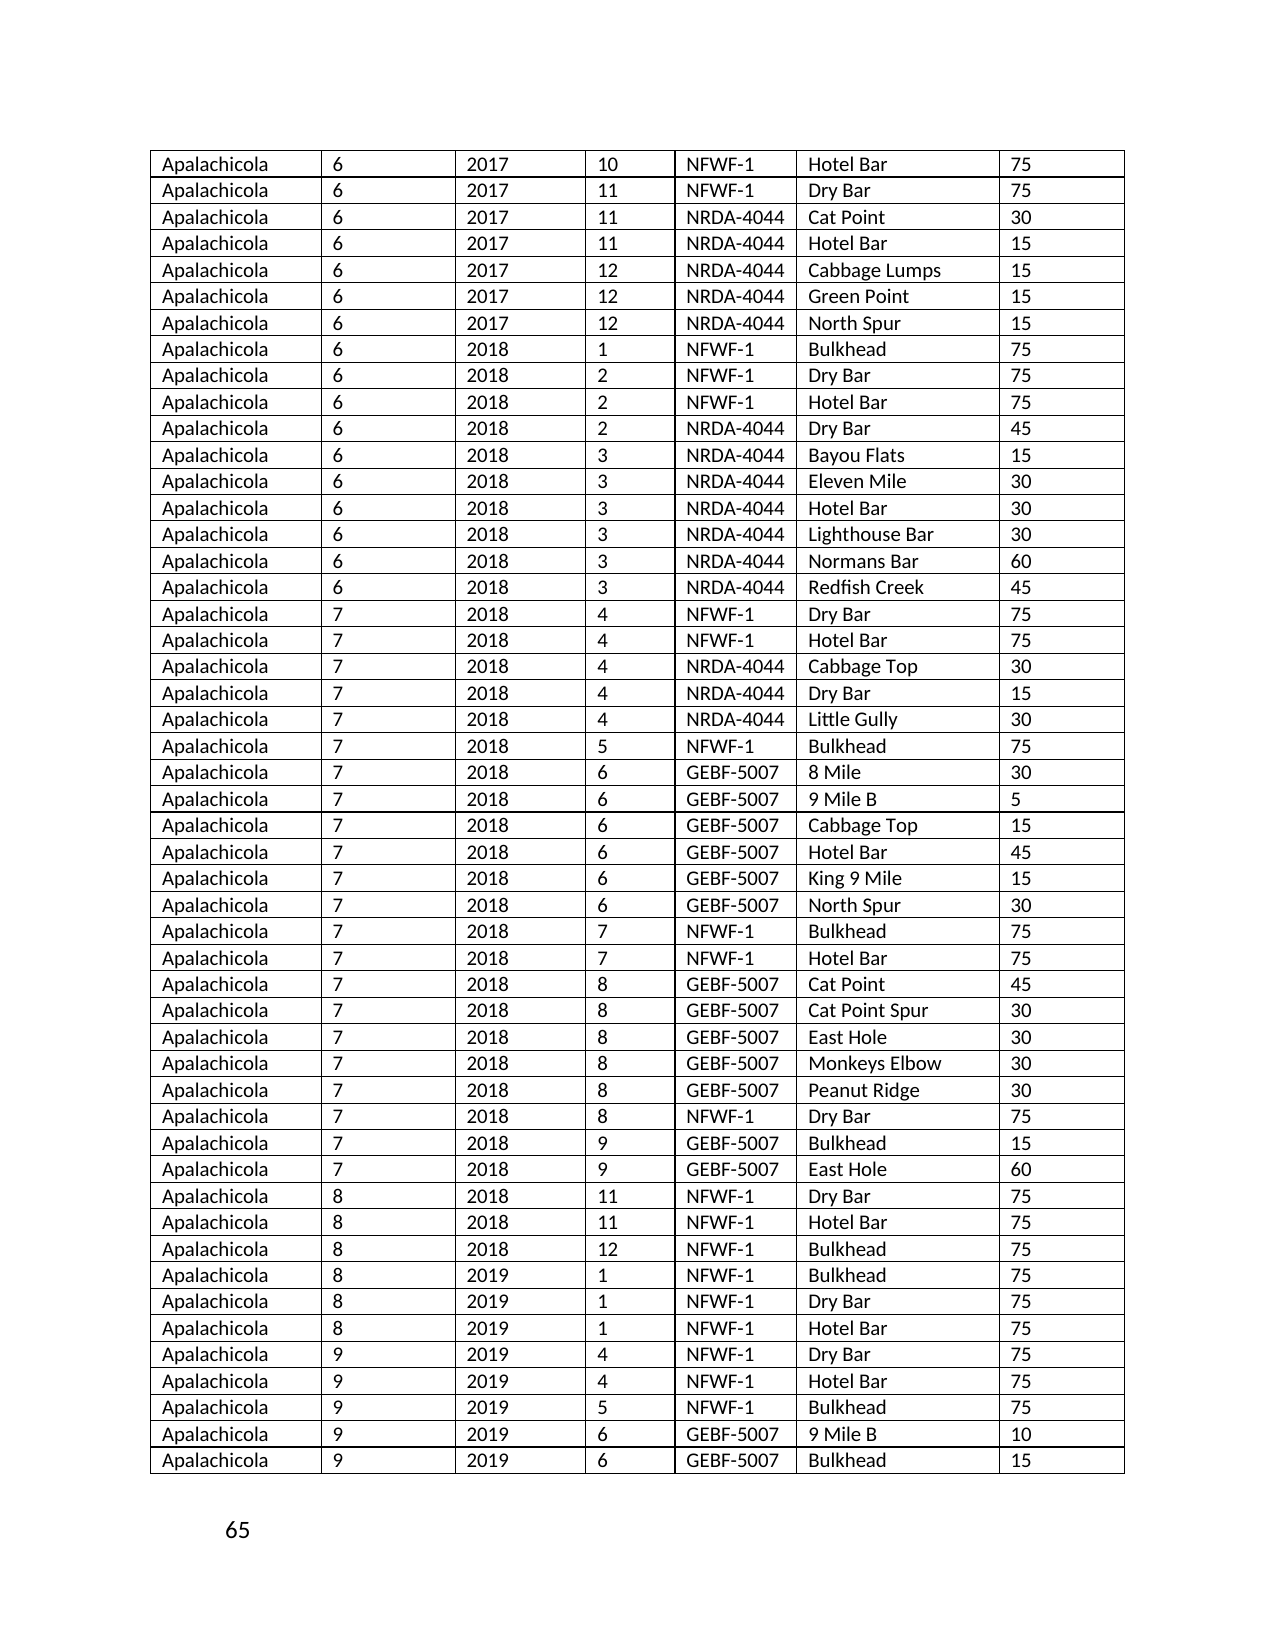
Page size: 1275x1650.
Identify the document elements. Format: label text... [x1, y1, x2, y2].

table_cell North Spur [797, 892, 999, 917]
table_cell 15 [1000, 230, 1124, 256]
table_cell 3 [586, 574, 674, 600]
table_cell Apalachicola [151, 1077, 321, 1102]
table_cell 7 [322, 865, 455, 891]
table_cell 30 [1000, 654, 1124, 679]
table_cell NFWF-1 [676, 1342, 796, 1367]
table_cell 7 [322, 971, 455, 997]
table_cell 7 [322, 918, 455, 944]
table_cell 75 [1000, 363, 1124, 388]
table_cell 30 [1000, 892, 1124, 917]
table_cell 45 [1000, 416, 1124, 441]
table_cell 30 [1000, 1077, 1124, 1102]
table_cell 6 [322, 416, 455, 441]
table_cell GEBF-5007 [676, 971, 796, 997]
table_cell 30 [1000, 998, 1124, 1023]
table_cell NRDA-4044 [676, 416, 796, 441]
table_cell NFWF-1 [676, 1262, 796, 1288]
table_cell 8 [322, 1236, 455, 1261]
table_cell Bulkhead [797, 1448, 999, 1473]
table_cell Apalachicola [151, 230, 321, 256]
table_cell Hotel Bar [797, 1315, 999, 1341]
table_cell 9 [586, 1156, 674, 1182]
table_cell 8 [322, 1289, 455, 1314]
table_cell Dry Bar [797, 1289, 999, 1314]
table_cell 7 [586, 945, 674, 970]
table_cell 75 [1000, 336, 1124, 362]
table_cell Bulkhead [797, 733, 999, 758]
table_cell NFWF-1 [676, 601, 796, 626]
table_cell 75 [1000, 1289, 1124, 1314]
table_cell 2018 [456, 680, 585, 706]
table_cell 8 [586, 1077, 674, 1102]
table_cell Apalachicola [151, 865, 321, 891]
table_cell Apalachicola [151, 521, 321, 547]
table_cell NRDA-4044 [676, 310, 796, 335]
table_cell 3 [586, 548, 674, 573]
table_cell NFWF-1 [676, 918, 796, 944]
table_cell 75 [1000, 1262, 1124, 1288]
table_cell 2018 [456, 839, 585, 864]
table_cell Apalachicola [151, 389, 321, 414]
table_cell Apalachicola [151, 257, 321, 282]
table_cell 2018 [456, 1236, 585, 1261]
table_cell Cat Point [797, 971, 999, 997]
table_cell 4 [586, 707, 674, 732]
table_cell GEBF-5007 [676, 813, 796, 838]
table_cell 8 [322, 1315, 455, 1341]
table_cell 2 [586, 389, 674, 414]
table_cell Bulkhead [797, 1262, 999, 1288]
table_cell 12 [586, 257, 674, 282]
table_cell Apalachicola [151, 945, 321, 970]
table_cell 6 [586, 839, 674, 864]
table_cell 1 [586, 1289, 674, 1314]
table_cell 6 [586, 1448, 674, 1473]
table_cell Apalachicola [151, 918, 321, 944]
table_cell Apalachicola [151, 627, 321, 653]
table_cell Dry Bar [797, 363, 999, 388]
table_cell 30 [1000, 495, 1124, 520]
table_cell 7 [322, 760, 455, 785]
table_cell 9 [322, 1395, 455, 1420]
table_cell Apalachicola [151, 151, 321, 176]
table_cell 6 [322, 469, 455, 494]
table_cell 2018 [456, 1104, 585, 1129]
table_cell 6 [322, 204, 455, 229]
table_cell Apalachicola [151, 760, 321, 785]
table_cell GEBF-5007 [676, 1077, 796, 1102]
table_cell 6 [322, 151, 455, 176]
table_cell 5 [586, 1395, 674, 1420]
table_cell NRDA-4044 [676, 680, 796, 706]
table_cell 9 [322, 1448, 455, 1473]
table_cell 9 [322, 1368, 455, 1393]
table_cell 2019 [456, 1368, 585, 1393]
table_cell 15 [1000, 1448, 1124, 1473]
table_cell 4 [586, 1368, 674, 1393]
table_cell 15 [1000, 310, 1124, 335]
table_cell 5 [1000, 786, 1124, 811]
table_cell 9 Mile B [797, 1421, 999, 1446]
table_cell Apalachicola [151, 971, 321, 997]
table_cell 8 [586, 971, 674, 997]
table_cell GEBF-5007 [676, 998, 796, 1023]
table_cell 2018 [456, 389, 585, 414]
table_cell 1 [586, 1262, 674, 1288]
table_cell 7 [322, 998, 455, 1023]
table_cell Apalachicola [151, 654, 321, 679]
table_cell 6 [586, 1421, 674, 1446]
table_cell Apalachicola [151, 283, 321, 309]
table_cell Apalachicola [151, 204, 321, 229]
table_cell GEBF-5007 [676, 1051, 796, 1076]
table_cell 7 [586, 918, 674, 944]
table_cell Apalachicola [151, 363, 321, 388]
table_cell Peanut Ridge [797, 1077, 999, 1102]
table_cell Hotel Bar [797, 945, 999, 970]
table_cell 6 [586, 813, 674, 838]
table_cell 7 [322, 733, 455, 758]
table_cell 75 [1000, 389, 1124, 414]
table_cell 6 [586, 760, 674, 785]
table_cell 45 [1000, 971, 1124, 997]
table_cell 2018 [456, 1024, 585, 1049]
table_cell 2018 [456, 1051, 585, 1076]
table_cell Bulkhead [797, 1236, 999, 1261]
table_cell 45 [1000, 839, 1124, 864]
table_cell Bayou Flats [797, 442, 999, 467]
table_cell 2018 [456, 627, 585, 653]
table_cell 2018 [456, 469, 585, 494]
table_cell 6 [322, 257, 455, 282]
table_cell 7 [322, 1024, 455, 1049]
table_cell 9 Mile B [797, 786, 999, 811]
table_cell Apalachicola [151, 1395, 321, 1420]
table_cell Apalachicola [151, 1024, 321, 1049]
table_cell 12 [586, 1236, 674, 1261]
table_cell 6 [322, 336, 455, 362]
table_cell Apalachicola [151, 733, 321, 758]
table_cell Cat Point [797, 204, 999, 229]
table_cell NFWF-1 [676, 1183, 796, 1208]
table_cell 30 [1000, 469, 1124, 494]
table_cell 11 [586, 230, 674, 256]
table_cell 75 [1000, 1342, 1124, 1367]
table_cell 7 [322, 892, 455, 917]
table_cell 7 [322, 1104, 455, 1129]
table_cell Apalachicola [151, 1156, 321, 1182]
table_cell 6 [322, 521, 455, 547]
table_cell 30 [1000, 521, 1124, 547]
table_cell 7 [322, 680, 455, 706]
table_cell 75 [1000, 1104, 1124, 1129]
table_cell Bulkhead [797, 1130, 999, 1155]
table_cell Apalachicola [151, 601, 321, 626]
table_cell 2018 [456, 945, 585, 970]
table_cell NFWF-1 [676, 1315, 796, 1341]
table_cell GEBF-5007 [676, 1156, 796, 1182]
table_cell NFWF-1 [676, 1395, 796, 1420]
table_cell Apalachicola [151, 998, 321, 1023]
table_cell 4 [586, 680, 674, 706]
table_cell GEBF-5007 [676, 1024, 796, 1049]
table_cell 7 [322, 1130, 455, 1155]
table_cell Hotel Bar [797, 839, 999, 864]
table_cell 6 [322, 495, 455, 520]
table_cell 6 [322, 574, 455, 600]
table_cell NRDA-4044 [676, 548, 796, 573]
table_cell Hotel Bar [797, 230, 999, 256]
table_cell Apalachicola [151, 1448, 321, 1473]
table_cell Hotel Bar [797, 151, 999, 176]
table_cell 2017 [456, 310, 585, 335]
table_cell 7 [322, 1051, 455, 1076]
table_cell 8 [586, 1104, 674, 1129]
table_cell 2018 [456, 574, 585, 600]
table_cell 8 [586, 998, 674, 1023]
table_cell Apalachicola [151, 416, 321, 441]
table_cell Apalachicola [151, 707, 321, 732]
table_cell 12 [586, 283, 674, 309]
table_cell 2017 [456, 151, 585, 176]
table_cell 11 [586, 204, 674, 229]
table_cell Apalachicola [151, 336, 321, 362]
table_cell Apalachicola [151, 469, 321, 494]
table_cell 2017 [456, 230, 585, 256]
table_cell 7 [322, 654, 455, 679]
table_cell 4 [586, 654, 674, 679]
table_cell Apalachicola [151, 680, 321, 706]
table_cell 2018 [456, 813, 585, 838]
table_cell 2018 [456, 1183, 585, 1208]
table_cell GEBF-5007 [676, 1448, 796, 1473]
table_cell Hotel Bar [797, 1368, 999, 1393]
table_cell NFWF-1 [676, 336, 796, 362]
table_cell Dry Bar [797, 1183, 999, 1208]
table_cell 1 [586, 336, 674, 362]
table_cell 2018 [456, 654, 585, 679]
table_cell GEBF-5007 [676, 839, 796, 864]
table_cell NFWF-1 [676, 1104, 796, 1129]
table_cell GEBF-5007 [676, 1421, 796, 1446]
table_cell Apalachicola [151, 1183, 321, 1208]
table_cell NFWF-1 [676, 1236, 796, 1261]
table_cell 2018 [456, 707, 585, 732]
table_cell Apalachicola [151, 495, 321, 520]
table_cell 5 [586, 733, 674, 758]
table_cell 2018 [456, 1209, 585, 1235]
table_cell GEBF-5007 [676, 865, 796, 891]
table_cell 2019 [456, 1421, 585, 1446]
table_cell Apalachicola [151, 839, 321, 864]
table_cell Apalachicola [151, 1421, 321, 1446]
table_cell 6 [322, 389, 455, 414]
table_cell 15 [1000, 865, 1124, 891]
table_cell 3 [586, 469, 674, 494]
table_cell 2018 [456, 918, 585, 944]
table_cell Redfish Creek [797, 574, 999, 600]
table_cell Hotel Bar [797, 495, 999, 520]
table_cell 2018 [456, 442, 585, 467]
table_cell 15 [1000, 257, 1124, 282]
table_cell 75 [1000, 627, 1124, 653]
table_cell 60 [1000, 548, 1124, 573]
table_cell 15 [1000, 680, 1124, 706]
table_cell 7 [322, 786, 455, 811]
table_cell 7 [322, 601, 455, 626]
table_cell GEBF-5007 [676, 786, 796, 811]
table_cell 11 [586, 1209, 674, 1235]
table_cell NFWF-1 [676, 945, 796, 970]
table_cell Apalachicola [151, 310, 321, 335]
table_cell King 9 Mile [797, 865, 999, 891]
table_cell 2019 [456, 1395, 585, 1420]
table_cell 75 [1000, 1209, 1124, 1235]
table_cell Normans Bar [797, 548, 999, 573]
table_cell Dry Bar [797, 680, 999, 706]
table_cell NRDA-4044 [676, 654, 796, 679]
table_cell 3 [586, 442, 674, 467]
table_cell 15 [1000, 283, 1124, 309]
table_cell 8 [322, 1209, 455, 1235]
table_cell 15 [1000, 813, 1124, 838]
table_cell NRDA-4044 [676, 574, 796, 600]
table_cell Apalachicola [151, 442, 321, 467]
table_cell 6 [322, 283, 455, 309]
table_cell 11 [586, 1183, 674, 1208]
table_cell 7 [322, 1077, 455, 1102]
table_cell Apalachicola [151, 1236, 321, 1261]
table_cell 30 [1000, 1024, 1124, 1049]
table_cell 6 [322, 310, 455, 335]
table_cell 2018 [456, 760, 585, 785]
table_cell East Hole [797, 1024, 999, 1049]
table_cell 9 [586, 1130, 674, 1155]
table_cell 10 [586, 151, 674, 176]
table_cell Dry Bar [797, 178, 999, 203]
table_cell Apalachicola [151, 892, 321, 917]
table_cell 6 [586, 892, 674, 917]
table_cell NFWF-1 [676, 1368, 796, 1393]
table_cell 15 [1000, 1130, 1124, 1155]
table_cell 2017 [456, 257, 585, 282]
table_cell NFWF-1 [676, 151, 796, 176]
table_cell 30 [1000, 204, 1124, 229]
table_cell NFWF-1 [676, 733, 796, 758]
table_cell 75 [1000, 151, 1124, 176]
table_cell 2018 [456, 495, 585, 520]
table_cell 11 [586, 178, 674, 203]
table_cell Apalachicola [151, 1342, 321, 1367]
table_cell NRDA-4044 [676, 204, 796, 229]
table_cell Bulkhead [797, 918, 999, 944]
table_cell NFWF-1 [676, 363, 796, 388]
table_cell 75 [1000, 1315, 1124, 1341]
table_cell Apalachicola [151, 813, 321, 838]
table_cell 2018 [456, 1130, 585, 1155]
table_cell Lighthouse Bar [797, 521, 999, 547]
table_cell 8 [586, 1024, 674, 1049]
table_cell NRDA-4044 [676, 469, 796, 494]
table_cell 6 [322, 363, 455, 388]
table_cell 75 [1000, 733, 1124, 758]
table_cell 4 [586, 1342, 674, 1367]
table_cell 3 [586, 495, 674, 520]
table_cell Cat Point Spur [797, 998, 999, 1023]
table_cell Apalachicola [151, 1368, 321, 1393]
table_cell NRDA-4044 [676, 257, 796, 282]
table_cell 2018 [456, 733, 585, 758]
table_cell NRDA-4044 [676, 495, 796, 520]
table_cell 2018 [456, 786, 585, 811]
table_cell 75 [1000, 601, 1124, 626]
table_cell 2019 [456, 1315, 585, 1341]
table_cell 75 [1000, 918, 1124, 944]
table_cell 1 [586, 1315, 674, 1341]
table_cell 9 [322, 1342, 455, 1367]
table_cell Bulkhead [797, 336, 999, 362]
table_cell 4 [586, 627, 674, 653]
table_cell 8 [322, 1262, 455, 1288]
table_cell Eleven Mile [797, 469, 999, 494]
table_cell 7 [322, 1156, 455, 1182]
table_cell 75 [1000, 945, 1124, 970]
table_cell Apalachicola [151, 1315, 321, 1341]
table_cell 2018 [456, 865, 585, 891]
table_cell Cabbage Top [797, 654, 999, 679]
table_cell 8 Mile [797, 760, 999, 785]
table_cell Hotel Bar [797, 627, 999, 653]
table_cell 2018 [456, 363, 585, 388]
table_cell 12 [586, 310, 674, 335]
table_cell 6 [322, 178, 455, 203]
table_cell 30 [1000, 1051, 1124, 1076]
table_cell 2018 [456, 1156, 585, 1182]
table_cell 15 [1000, 442, 1124, 467]
table_cell 75 [1000, 1395, 1124, 1420]
table_cell 2 [586, 416, 674, 441]
table_cell Apalachicola [151, 1209, 321, 1235]
table_cell Dry Bar [797, 1104, 999, 1129]
table_cell Apalachicola [151, 548, 321, 573]
table_cell 7 [322, 813, 455, 838]
table_cell GEBF-5007 [676, 1130, 796, 1155]
table_cell 75 [1000, 1368, 1124, 1393]
table_cell NRDA-4044 [676, 707, 796, 732]
table_cell 2019 [456, 1342, 585, 1367]
table_cell Dry Bar [797, 416, 999, 441]
table_cell Apalachicola [151, 1289, 321, 1314]
table_cell 75 [1000, 1236, 1124, 1261]
table_cell 2017 [456, 178, 585, 203]
table_cell 9 [322, 1421, 455, 1446]
table_cell 2018 [456, 521, 585, 547]
table_cell East Hole [797, 1156, 999, 1182]
table_cell GEBF-5007 [676, 892, 796, 917]
table_cell Cabbage Top [797, 813, 999, 838]
table_cell Apalachicola [151, 786, 321, 811]
table_cell 6 [322, 442, 455, 467]
table_cell 2019 [456, 1262, 585, 1288]
table_cell 6 [586, 786, 674, 811]
table_cell Apalachicola [151, 1051, 321, 1076]
table_cell 7 [322, 707, 455, 732]
table_cell Hotel Bar [797, 1209, 999, 1235]
table_cell 2019 [456, 1448, 585, 1473]
table_cell Cabbage Lumps [797, 257, 999, 282]
table_cell NRDA-4044 [676, 283, 796, 309]
table_cell 2018 [456, 336, 585, 362]
table_cell 6 [586, 865, 674, 891]
table_cell 2019 [456, 1289, 585, 1314]
table_cell 2 [586, 363, 674, 388]
table_cell 7 [322, 839, 455, 864]
table_cell 10 [1000, 1421, 1124, 1446]
table_cell Hotel Bar [797, 389, 999, 414]
table_cell NRDA-4044 [676, 521, 796, 547]
table_cell NFWF-1 [676, 627, 796, 653]
table_cell North Spur [797, 310, 999, 335]
table_cell Apalachicola [151, 574, 321, 600]
table_cell 2018 [456, 548, 585, 573]
table_cell 75 [1000, 178, 1124, 203]
table_cell NFWF-1 [676, 1209, 796, 1235]
table_cell GEBF-5007 [676, 760, 796, 785]
table_cell NFWF-1 [676, 1289, 796, 1314]
table_cell 6 [322, 230, 455, 256]
table_cell 30 [1000, 707, 1124, 732]
table_cell Apalachicola [151, 1262, 321, 1288]
table_cell Dry Bar [797, 1342, 999, 1367]
table_cell 3 [586, 521, 674, 547]
table_cell 2018 [456, 998, 585, 1023]
table_cell 75 [1000, 1183, 1124, 1208]
table_cell Green Point [797, 283, 999, 309]
table_cell 8 [322, 1183, 455, 1208]
table_cell 45 [1000, 574, 1124, 600]
table_cell 60 [1000, 1156, 1124, 1182]
table_cell NFWF-1 [676, 178, 796, 203]
table_cell Apalachicola [151, 1130, 321, 1155]
table_cell 2018 [456, 892, 585, 917]
table_cell 2017 [456, 204, 585, 229]
table_cell Apalachicola [151, 1104, 321, 1129]
table_cell Monkeys Elbow [797, 1051, 999, 1076]
table_cell NFWF-1 [676, 389, 796, 414]
table_cell Bulkhead [797, 1395, 999, 1420]
table_cell 2018 [456, 416, 585, 441]
table_cell 8 [586, 1051, 674, 1076]
table_cell NRDA-4044 [676, 230, 796, 256]
table_cell Apalachicola [151, 178, 321, 203]
table_cell 7 [322, 945, 455, 970]
table_cell 2017 [456, 283, 585, 309]
table_cell 7 [322, 627, 455, 653]
table_cell Dry Bar [797, 601, 999, 626]
table_cell 30 [1000, 760, 1124, 785]
table_cell NRDA-4044 [676, 442, 796, 467]
table_cell 4 [586, 601, 674, 626]
table_cell 2018 [456, 1077, 585, 1102]
table_cell Little Gully [797, 707, 999, 732]
table_cell 2018 [456, 971, 585, 997]
table_cell 6 [322, 548, 455, 573]
table_cell 2018 [456, 601, 585, 626]
